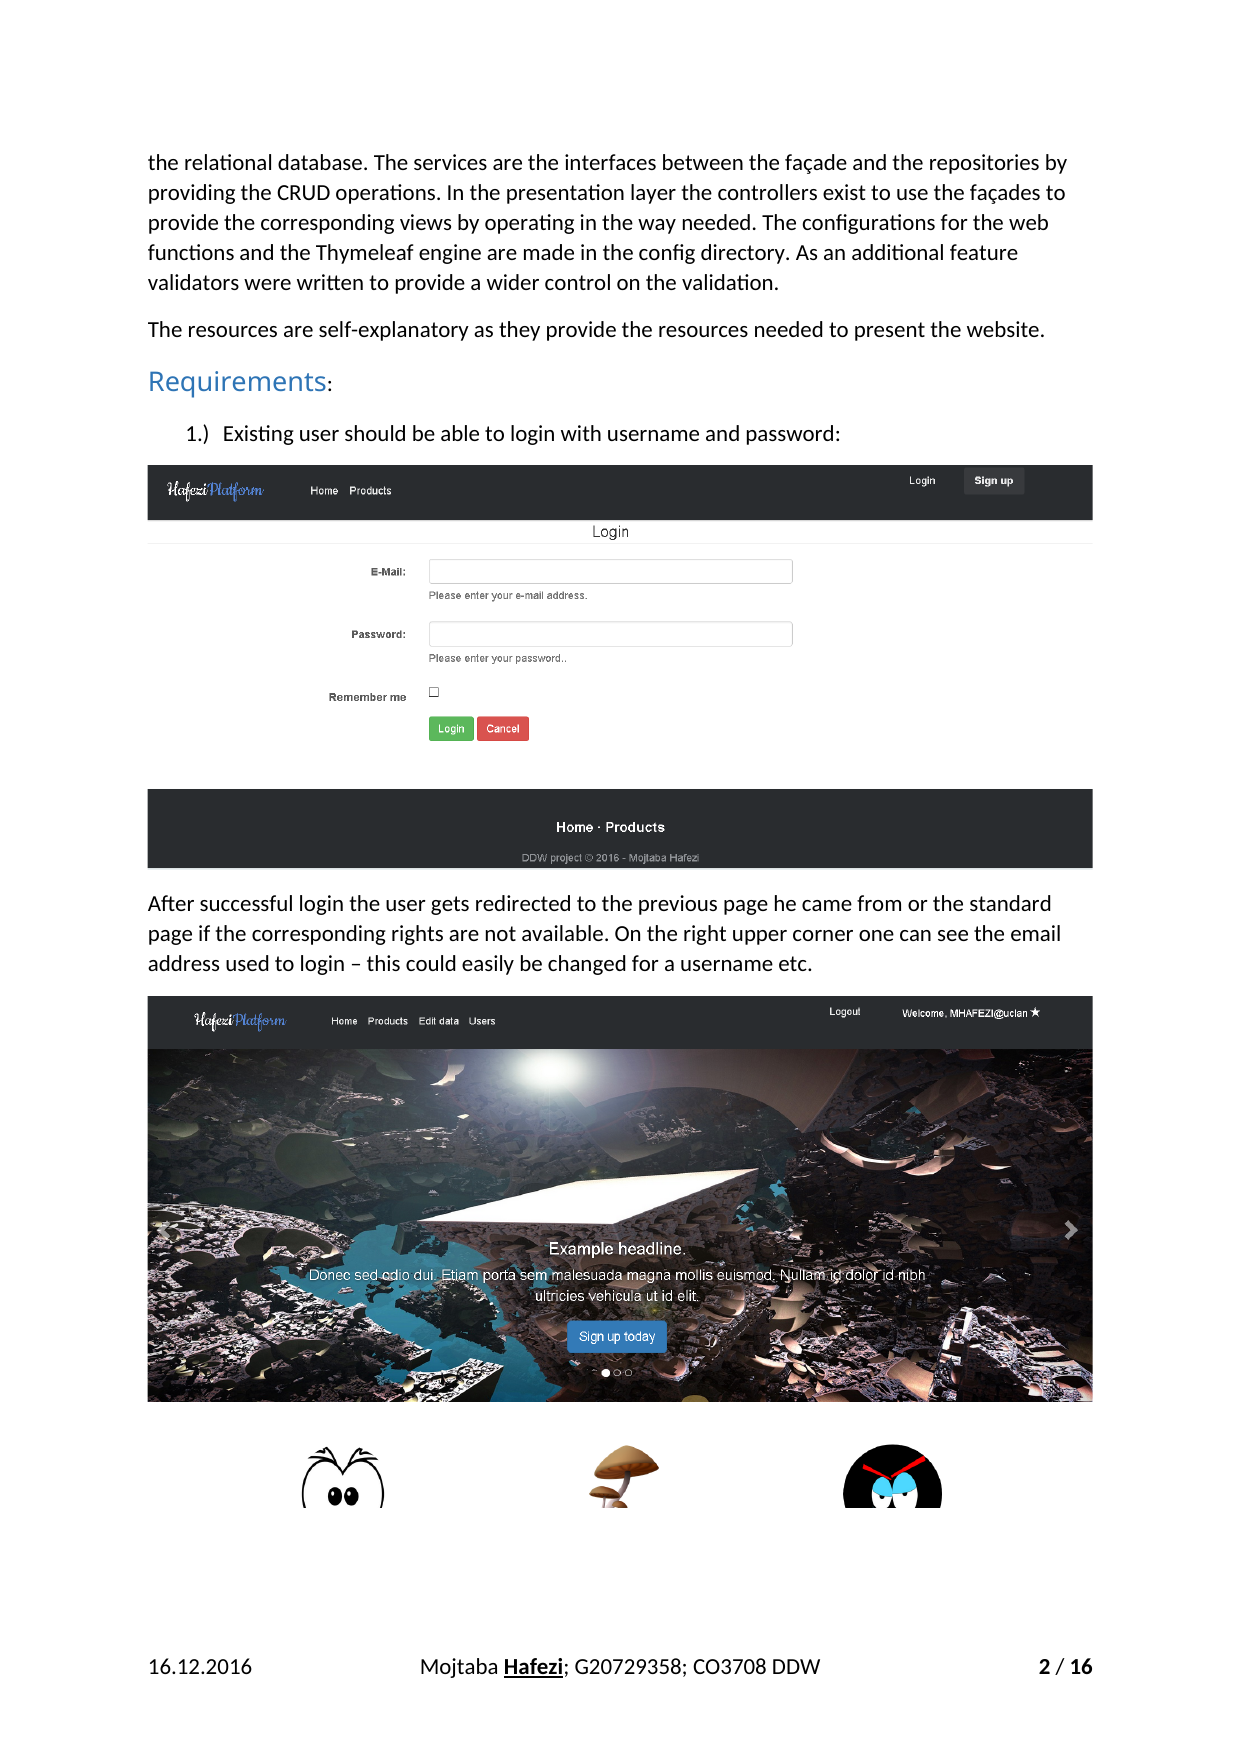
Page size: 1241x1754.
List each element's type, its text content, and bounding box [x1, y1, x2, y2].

list Existing user should be able to login with username and password: [185, 419, 1093, 447]
picture [147, 996, 1093, 1508]
text The resources are self-explanatory as they provide the resources needed to present the website. [148, 315, 1093, 343]
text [148, 148, 1093, 296]
text Requirements: [148, 362, 1093, 399]
picture [147, 465, 1093, 870]
text After successful login the user gets redirected to the previous page he came from or the standard page if the corresponding rights are not available. On the right upper corner one can see the email address used to login – this could easily be changed for a username etc. [148, 889, 1093, 977]
